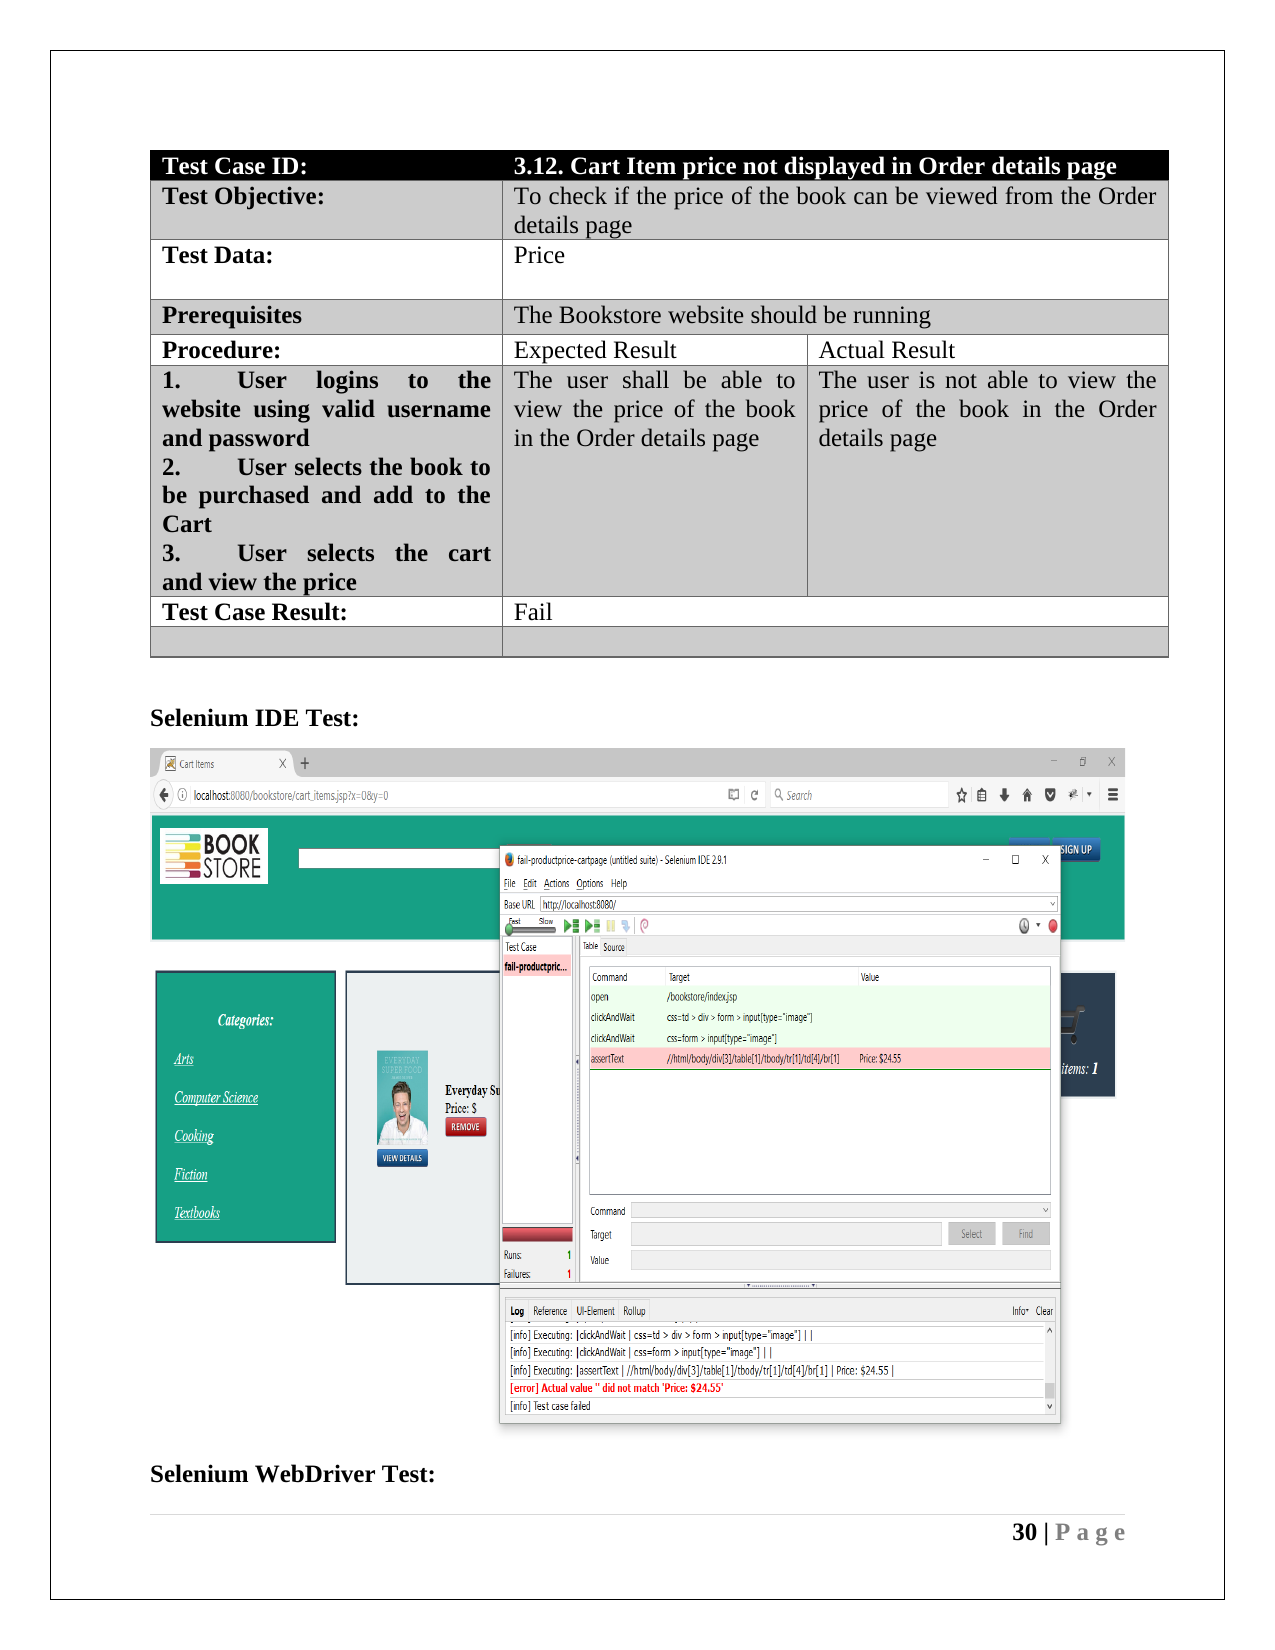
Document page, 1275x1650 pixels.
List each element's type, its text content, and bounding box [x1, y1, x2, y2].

table_cell Test Objective: [151, 181, 502, 239]
table_cell Expected Result [503, 335, 807, 364]
text Selenium WebDriver Test: [150, 1459, 1125, 1487]
table_cell To check if the price of the book can be viewed from the Order details page [503, 181, 1168, 239]
table_header Test Case ID: [151, 151, 502, 180]
table_cell [503, 627, 1168, 656]
table_cell The Bookstore website should be running [503, 300, 1168, 334]
table_cell Test Case Result: [151, 597, 502, 626]
picture [150, 748, 1125, 1442]
text Selenium IDE Test: [150, 703, 1125, 732]
table_cell Prerequisites [151, 300, 502, 334]
table_cell The user shall be able to view the price of the book in the Order details page [503, 366, 807, 596]
table_cell 1. User logins to the website using valid username and password 2. User selects the book to be purchased and add to the Cart 3. User selects the cart and view the price [151, 366, 502, 596]
table_cell Price [503, 240, 1168, 299]
table_cell Procedure: [151, 335, 502, 364]
table_cell The user is not able to view the price of the book in the Order details page [808, 366, 1168, 596]
table_header 3.12. Cart Item price not displayed in Order details page [503, 151, 1168, 180]
table_cell Test Data: [151, 240, 502, 299]
table_cell [151, 627, 502, 656]
table_cell Fail [503, 597, 1168, 626]
table_cell Actual Result [808, 335, 1168, 364]
